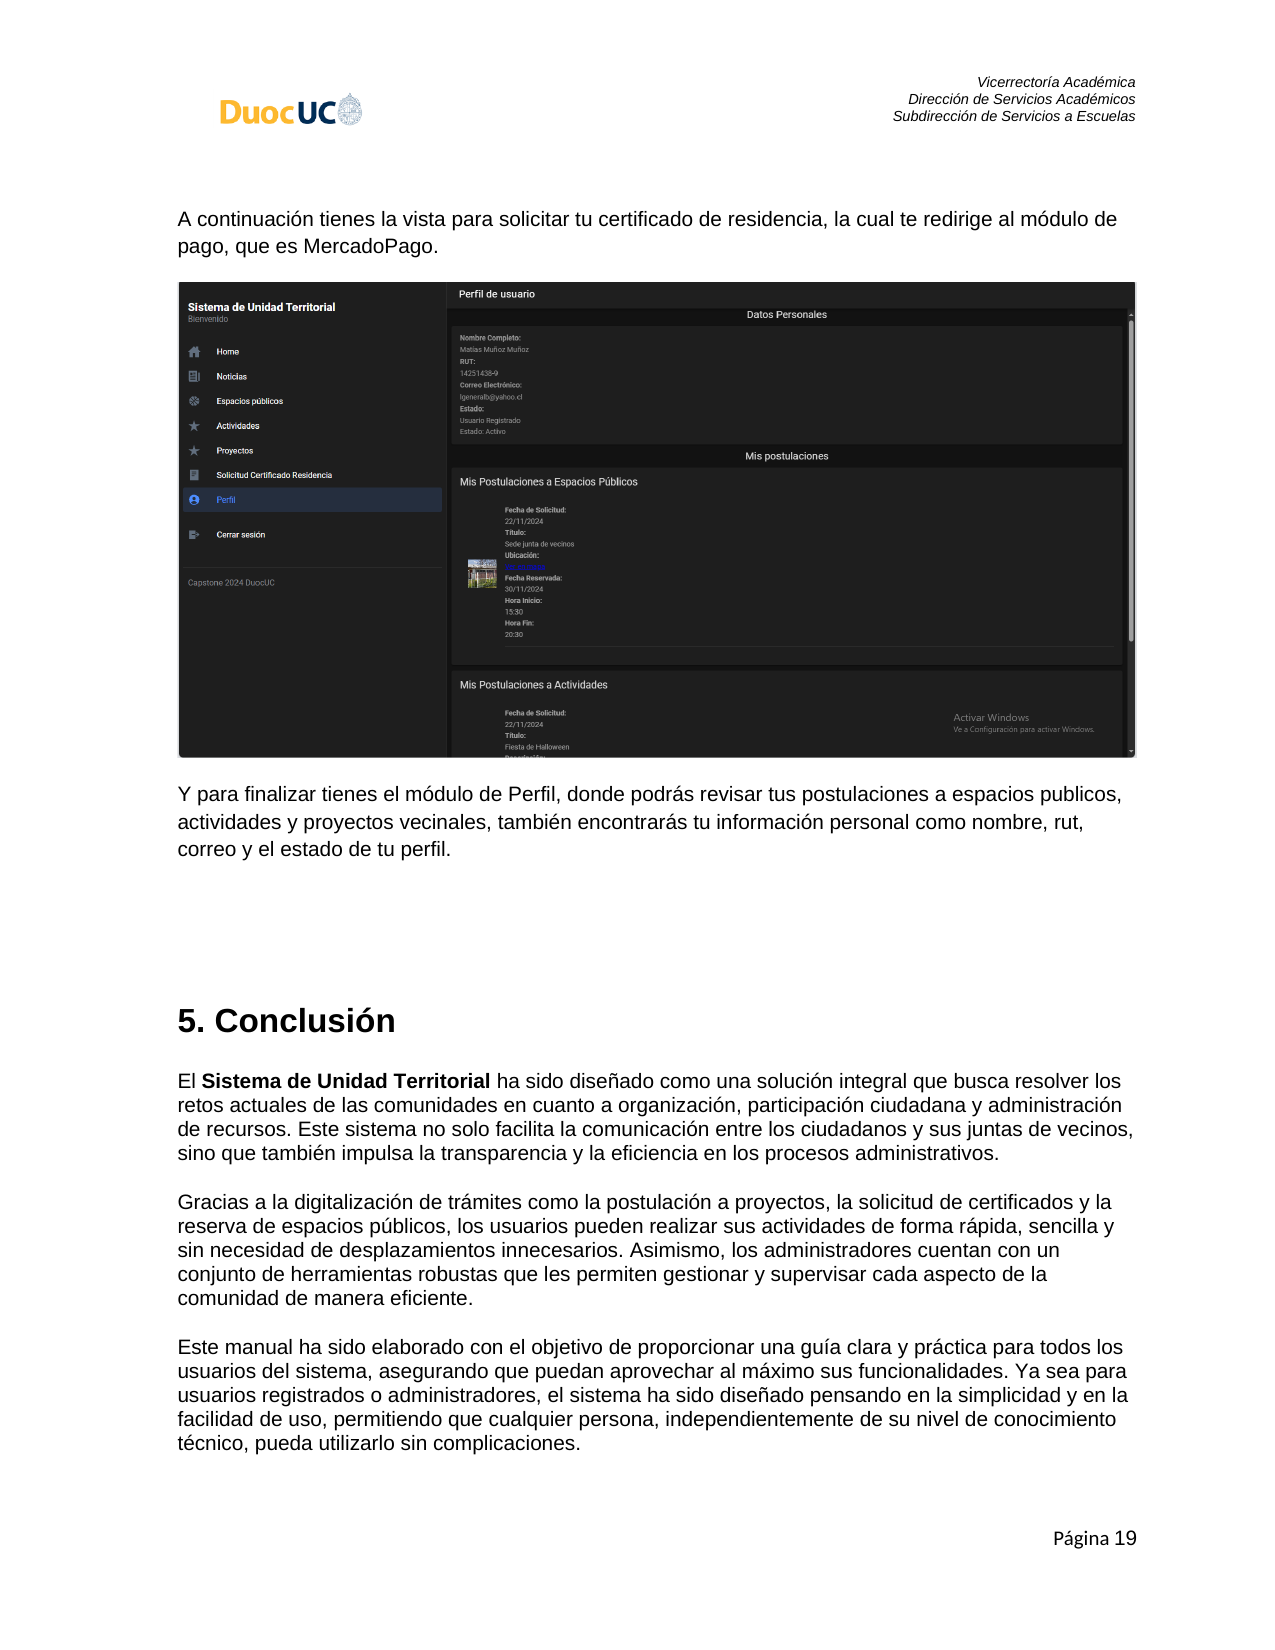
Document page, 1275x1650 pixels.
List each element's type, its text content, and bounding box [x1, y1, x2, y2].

text Y para finalizar tienes el módulo de Perfil, donde podrás revisar tus postulaciones a espacios publicos, actividades y proyectos vecinales, también encontrarás tu información personal como nombre, rut, correo y el estado de tu perfil. [177, 782, 1137, 861]
picture [213, 89, 367, 128]
picture [177, 282, 1137, 758]
text El Sistema de Unidad Territorial ha sido diseñado como una solución integral que busca resolver los retos actuales de las comunidades en cuanto a organización, participación ciudadana y administración de recursos. Este sistema no solo facilita la comunicación entre los ciudadanos y sus juntas de vecinos, sino que también impulsa la transparencia y la eficiencia en los procesos administrativos. [177, 1069, 1137, 1165]
subtitle 5. Conclusión [177, 1002, 1137, 1040]
text Gracias a la digitalización de trámites como la postulación a proyectos, la solicitud de certificados y la reserva de espacios públicos, los usuarios pueden realizar sus actividades de forma rápida, sencilla y sin necesidad de desplazamientos innecesarios. Asimismo, los administradores cuentan con un conjunto de herramientas robustas que les permiten gestionar y supervisar cada aspecto de la comunidad de manera eficiente. [177, 1190, 1137, 1310]
text A continuación tienes la vista para solicitar tu certificado de residencia, la cual te redirige al módulo de pago, que es MercadoPago. [177, 207, 1137, 258]
text Este manual ha sido elaborado con el objetivo de proporcionar una guía clara y práctica para todos los usuarios del sistema, asegurando que puedan aprovechar al máximo sus funcionalidades. Ya sea para usuarios registrados o administradores, el sistema ha sido diseñado pensando en la simplicidad y en la facilidad de uso, permitiendo que cualquier persona, independientemente de su nivel de conocimiento técnico, pueda utilizarlo sin complicaciones. [177, 1335, 1137, 1454]
